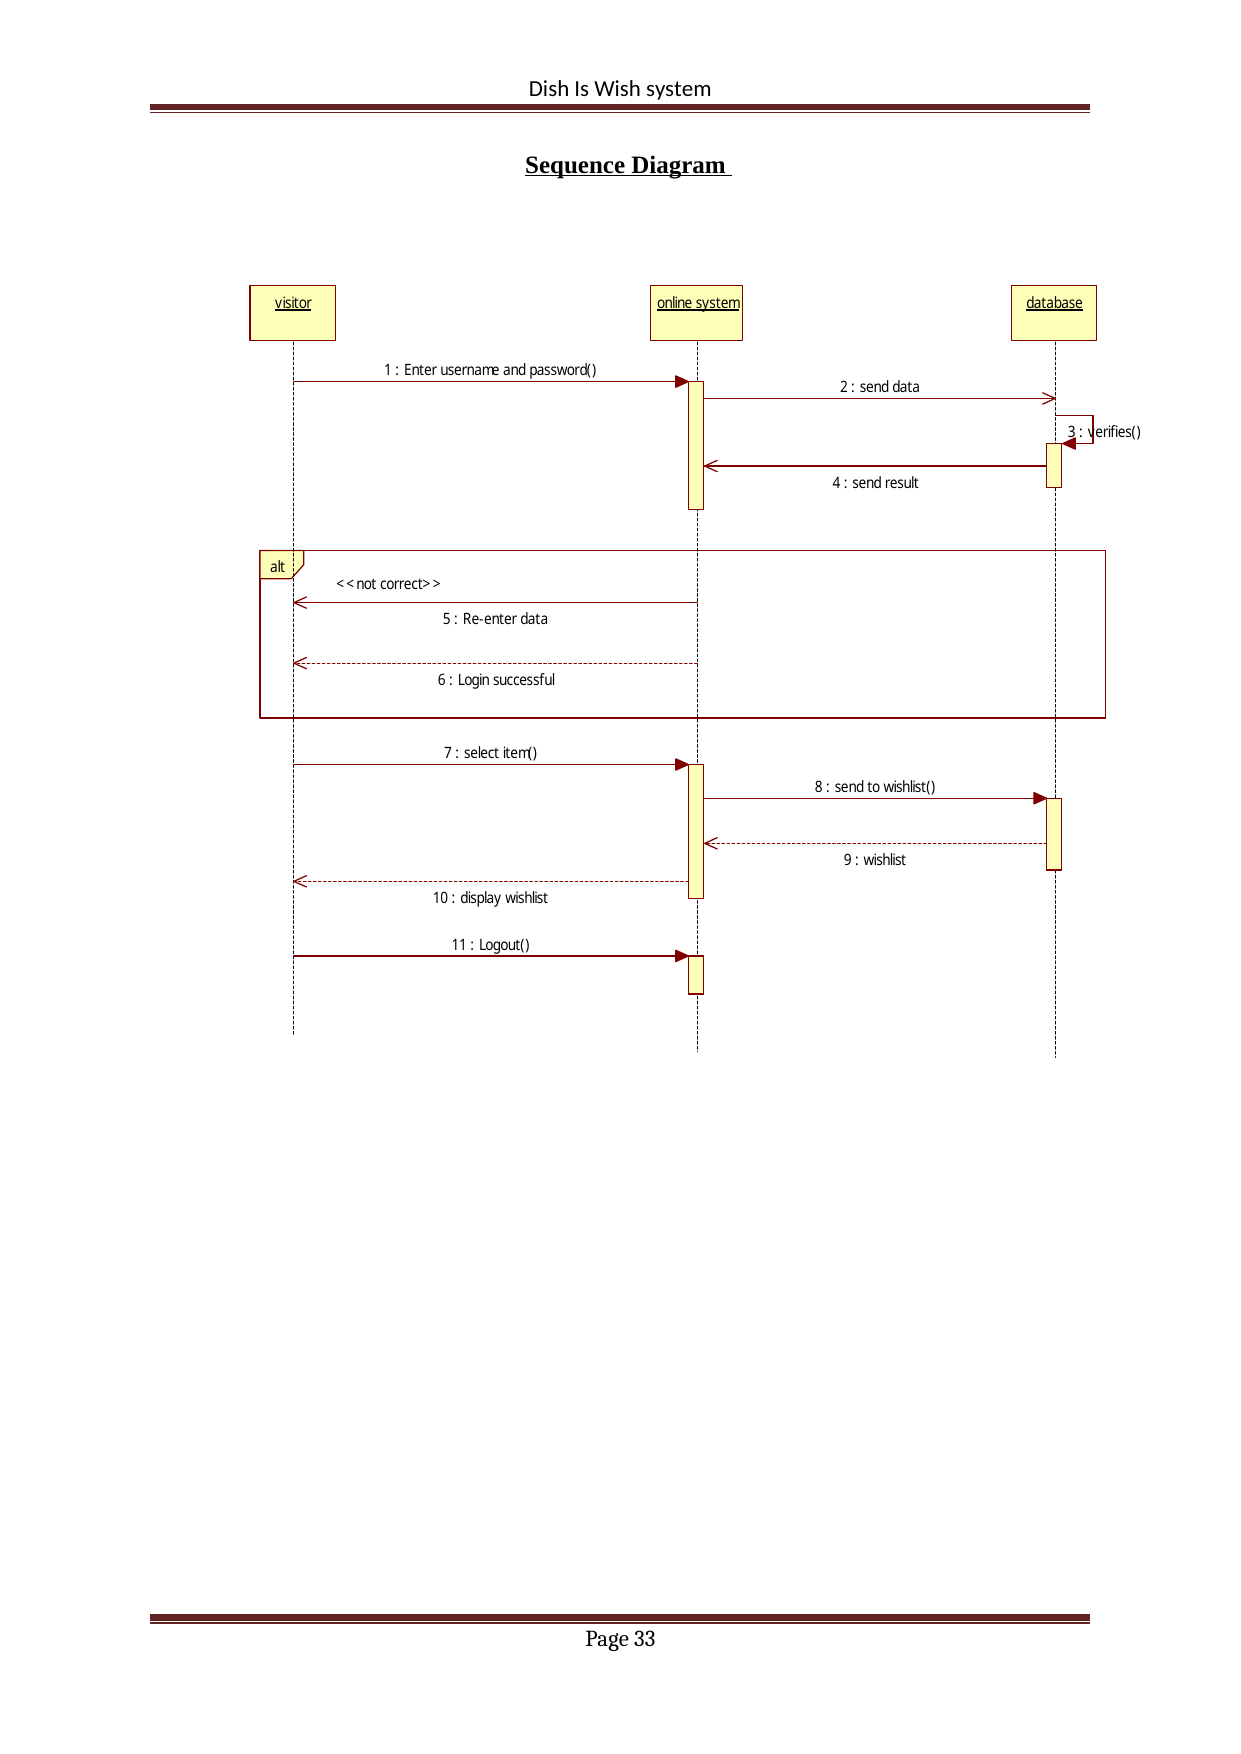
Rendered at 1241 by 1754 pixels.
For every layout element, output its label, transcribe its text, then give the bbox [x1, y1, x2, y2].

text Sequence Diagram [525, 150, 1090, 179]
